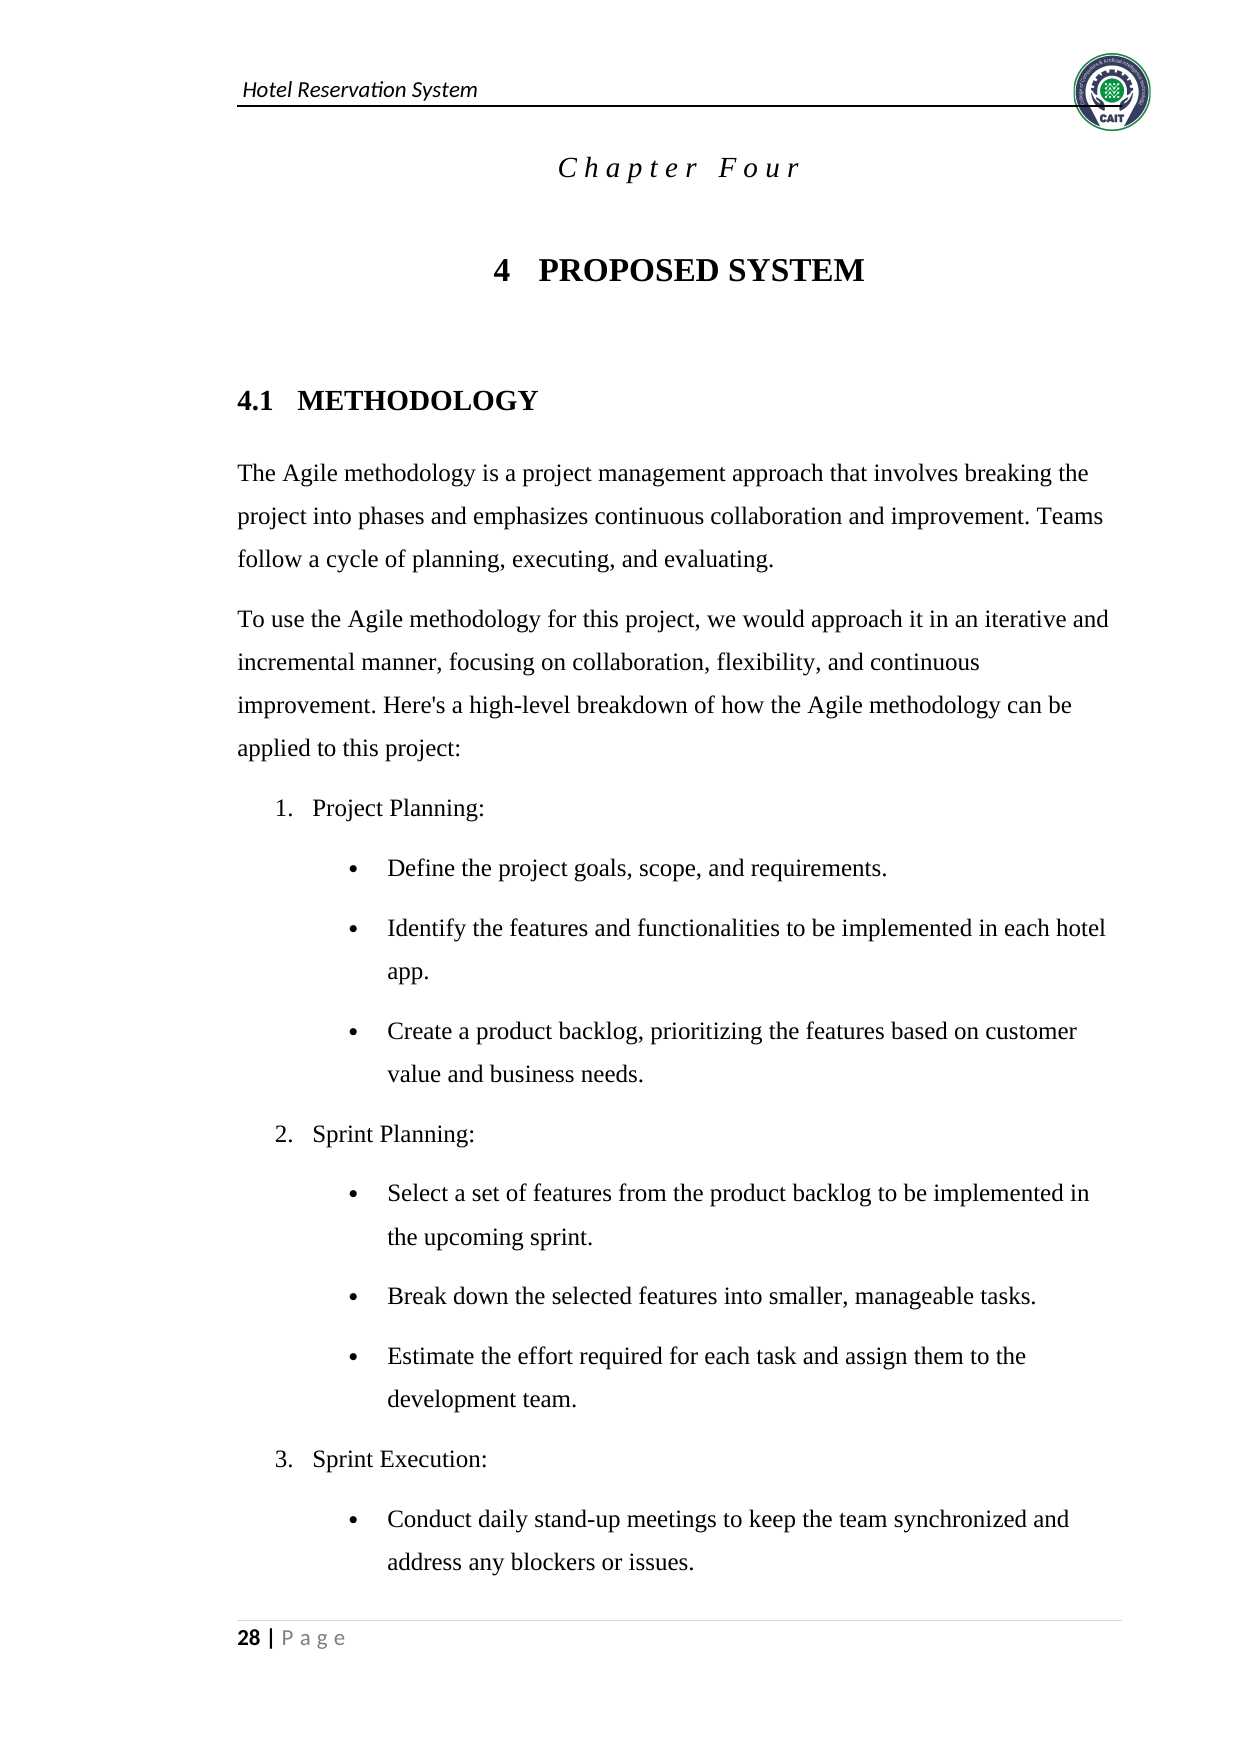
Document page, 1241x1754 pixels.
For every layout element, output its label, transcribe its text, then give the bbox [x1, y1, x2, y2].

picture [1073, 53, 1151, 131]
list Conduct daily stand-up meetings to keep the team synchronized and address any blockers or issues. [349, 1504, 1122, 1576]
list Identify the features and functionalities to be implemented in each hotel app. [349, 913, 1122, 985]
list Select a set of features from the product backlog to be implemented in the upcoming sprint. [349, 1178, 1122, 1250]
list Break down the selected features into smaller, manageable tasks. [349, 1281, 1122, 1310]
text The Agile methodology is a project management approach that involves breaking the project into phases and emphasizes continuous collaboration and improvement. Teams follow a cycle of planning, executing, and evaluating. [237, 458, 1122, 573]
list Estimate the effort required for each task and assign them to the development team. [349, 1341, 1122, 1413]
list Define the project goals, scope, and requirements. [349, 853, 1122, 882]
list Sprint Planning: [274, 1119, 1122, 1147]
subtitle Methodology [237, 383, 1122, 416]
text To use the Agile methodology for this project, we would approach it in an iterative and incremental manner, focusing on collaboration, flexibility, and continuous improvement. Here's a high-level breakdown of how the Agile methodology can be applied to this project: [237, 604, 1122, 762]
list Project Planning: [274, 793, 1122, 822]
text Chapter Four [237, 150, 1122, 183]
list Sprint Execution: [274, 1444, 1122, 1473]
subtitle PROPOSED SYSTEM [237, 250, 1122, 289]
list Create a product backlog, prioritizing the features based on customer value and business needs. [349, 1016, 1122, 1088]
